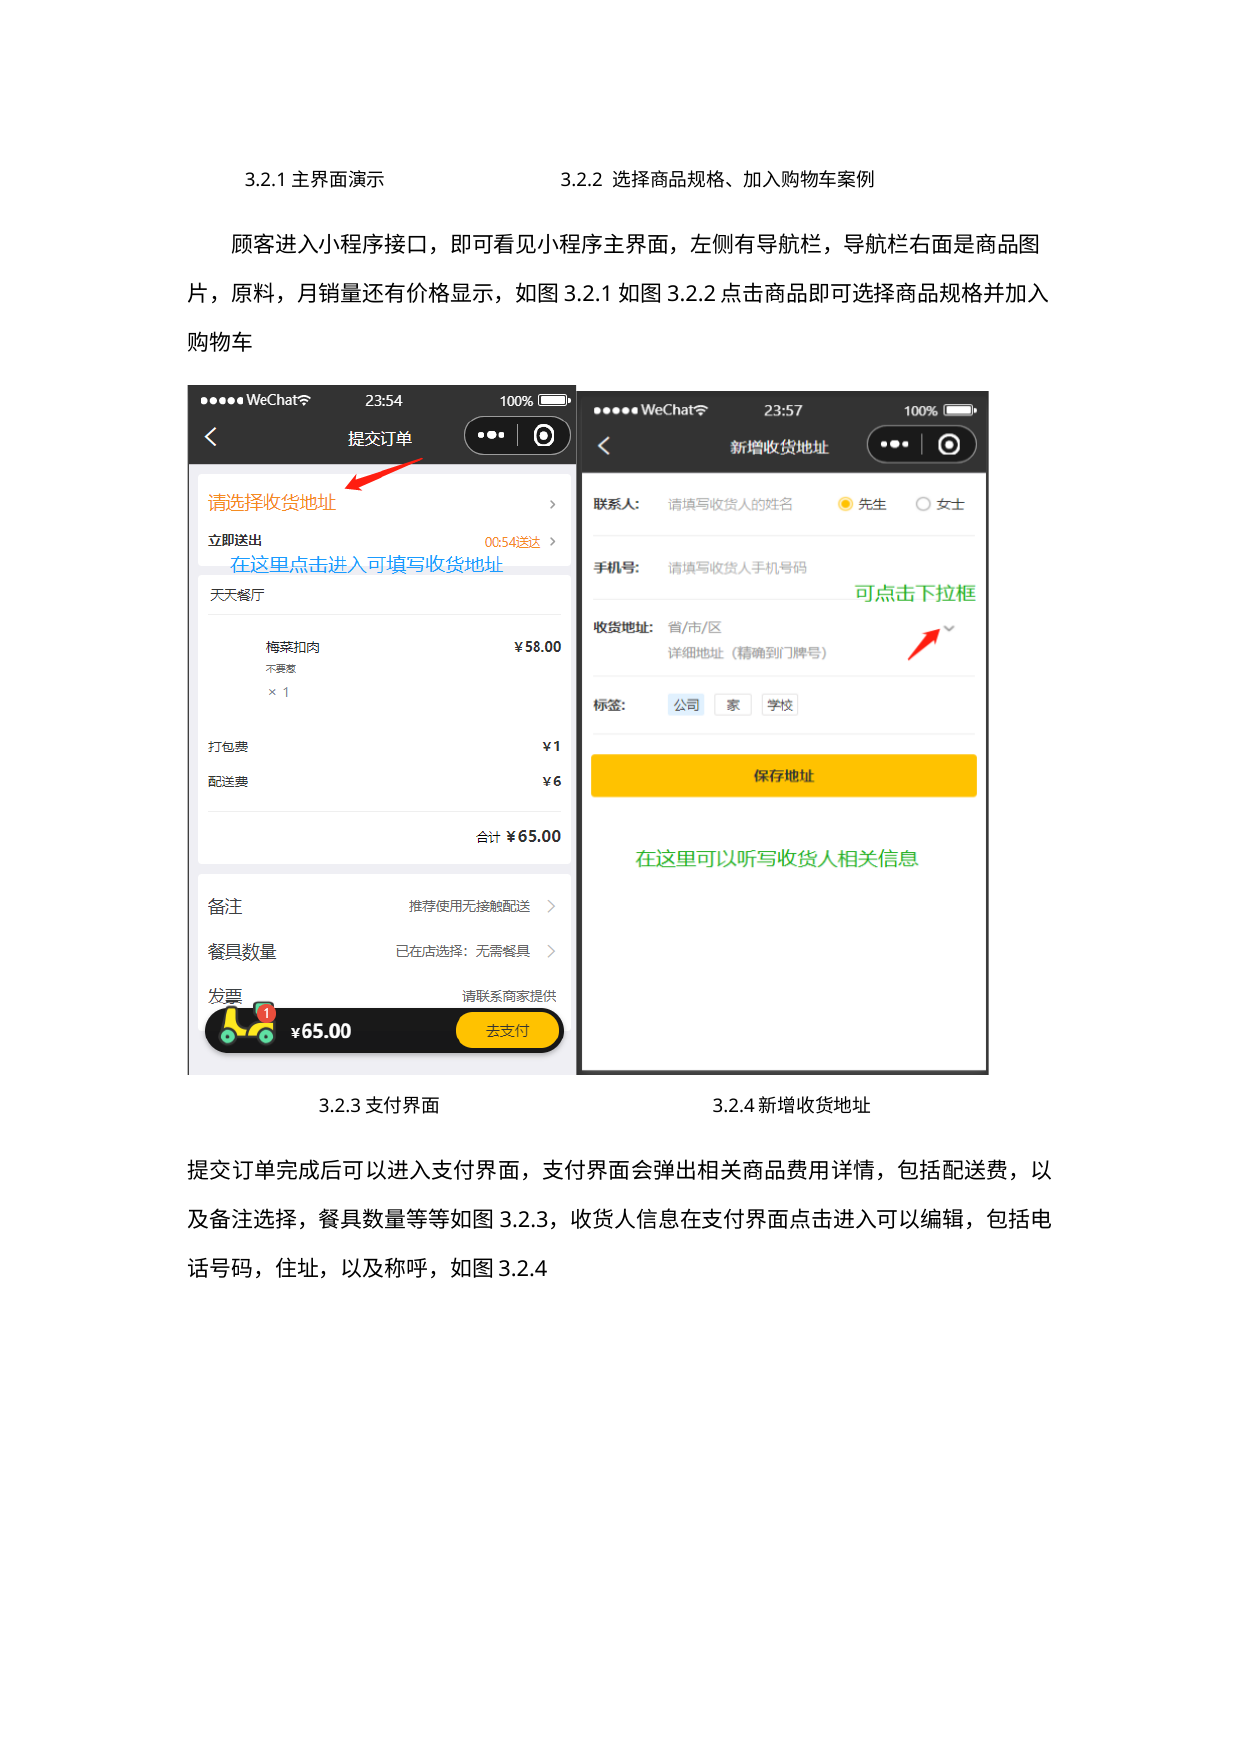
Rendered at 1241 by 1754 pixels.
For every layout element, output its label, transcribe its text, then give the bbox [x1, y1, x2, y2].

text 3.2.3支付界面 3.2.4新增收货地址 [231, 1088, 1053, 1120]
text 3.2.1 主界面演示 3.2.2 选择商品规格、加入购物车案例 [187, 162, 1053, 194]
text 提交订单完成后可以进入支付界面，支付界面会弹出相关商品费用详情，包括配送费，以及备注选择，餐具数量等等如图 3.2.3，收货人信息在支付界面点击进入可以编辑，包括电话号码，住址，以及称呼，如图3.2.4 [187, 1153, 1053, 1283]
text 顾客进入小程序接口，即可看见小程序主界面，左侧有导航栏，导航栏右面是商品图片，原料，月销量还有价格显示，如图3.2.1 如图3.2.2点击商品即可选择商品规格并加入购物车 [187, 227, 1053, 357]
picture [187, 385, 989, 1075]
